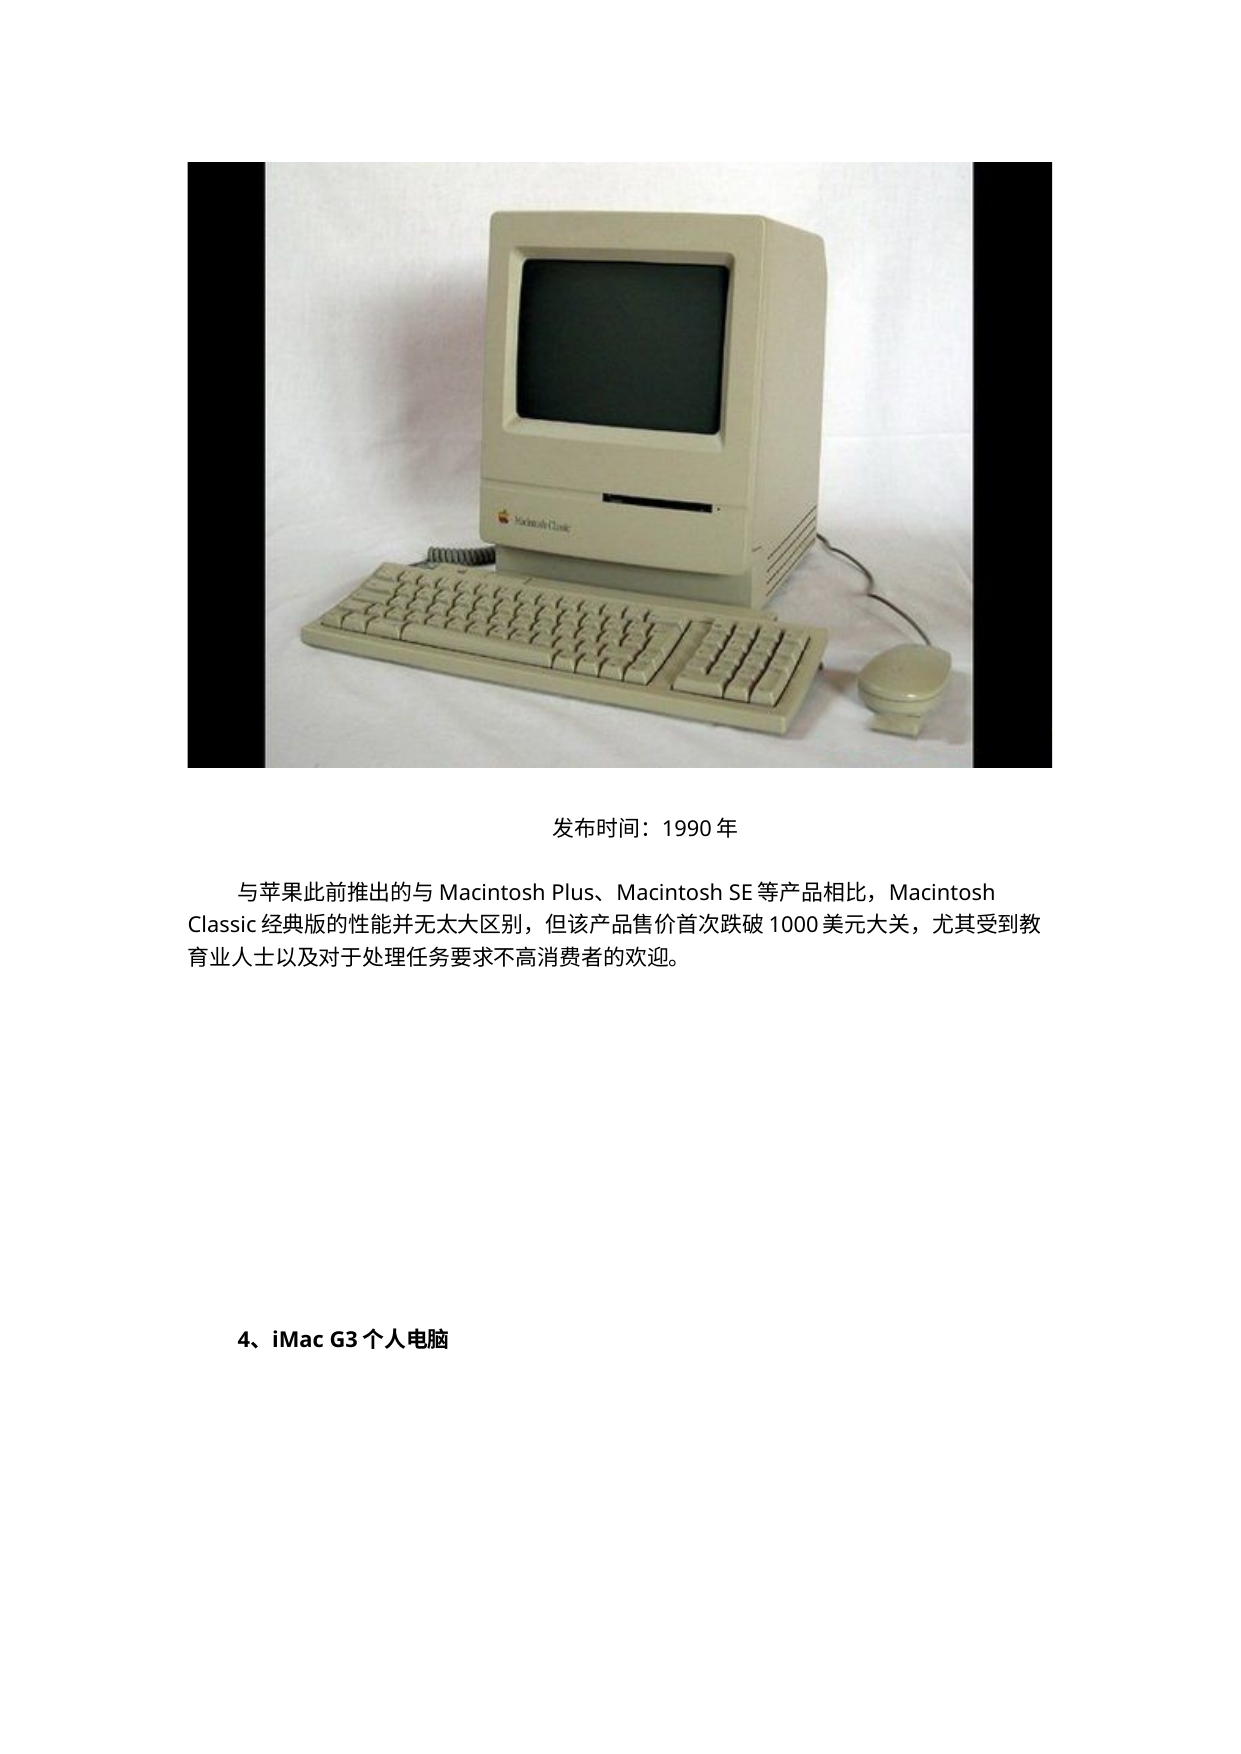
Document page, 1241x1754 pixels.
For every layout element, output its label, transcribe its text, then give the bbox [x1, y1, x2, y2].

text 与苹果此前推出的与Macintosh Plus、Macintosh SE等产品相比，Macintosh Classic经典版的性能并无太大区别，但该产品售价首次跌破1000美元大关，尤其受到教育业人士以及对于处理任务要求不高消费者的欢迎。 [187, 874, 1053, 972]
picture [187, 162, 1053, 768]
text 4、iMac G3个人电脑 [187, 1322, 1053, 1354]
text 发布时间：1990年 [187, 811, 1053, 843]
